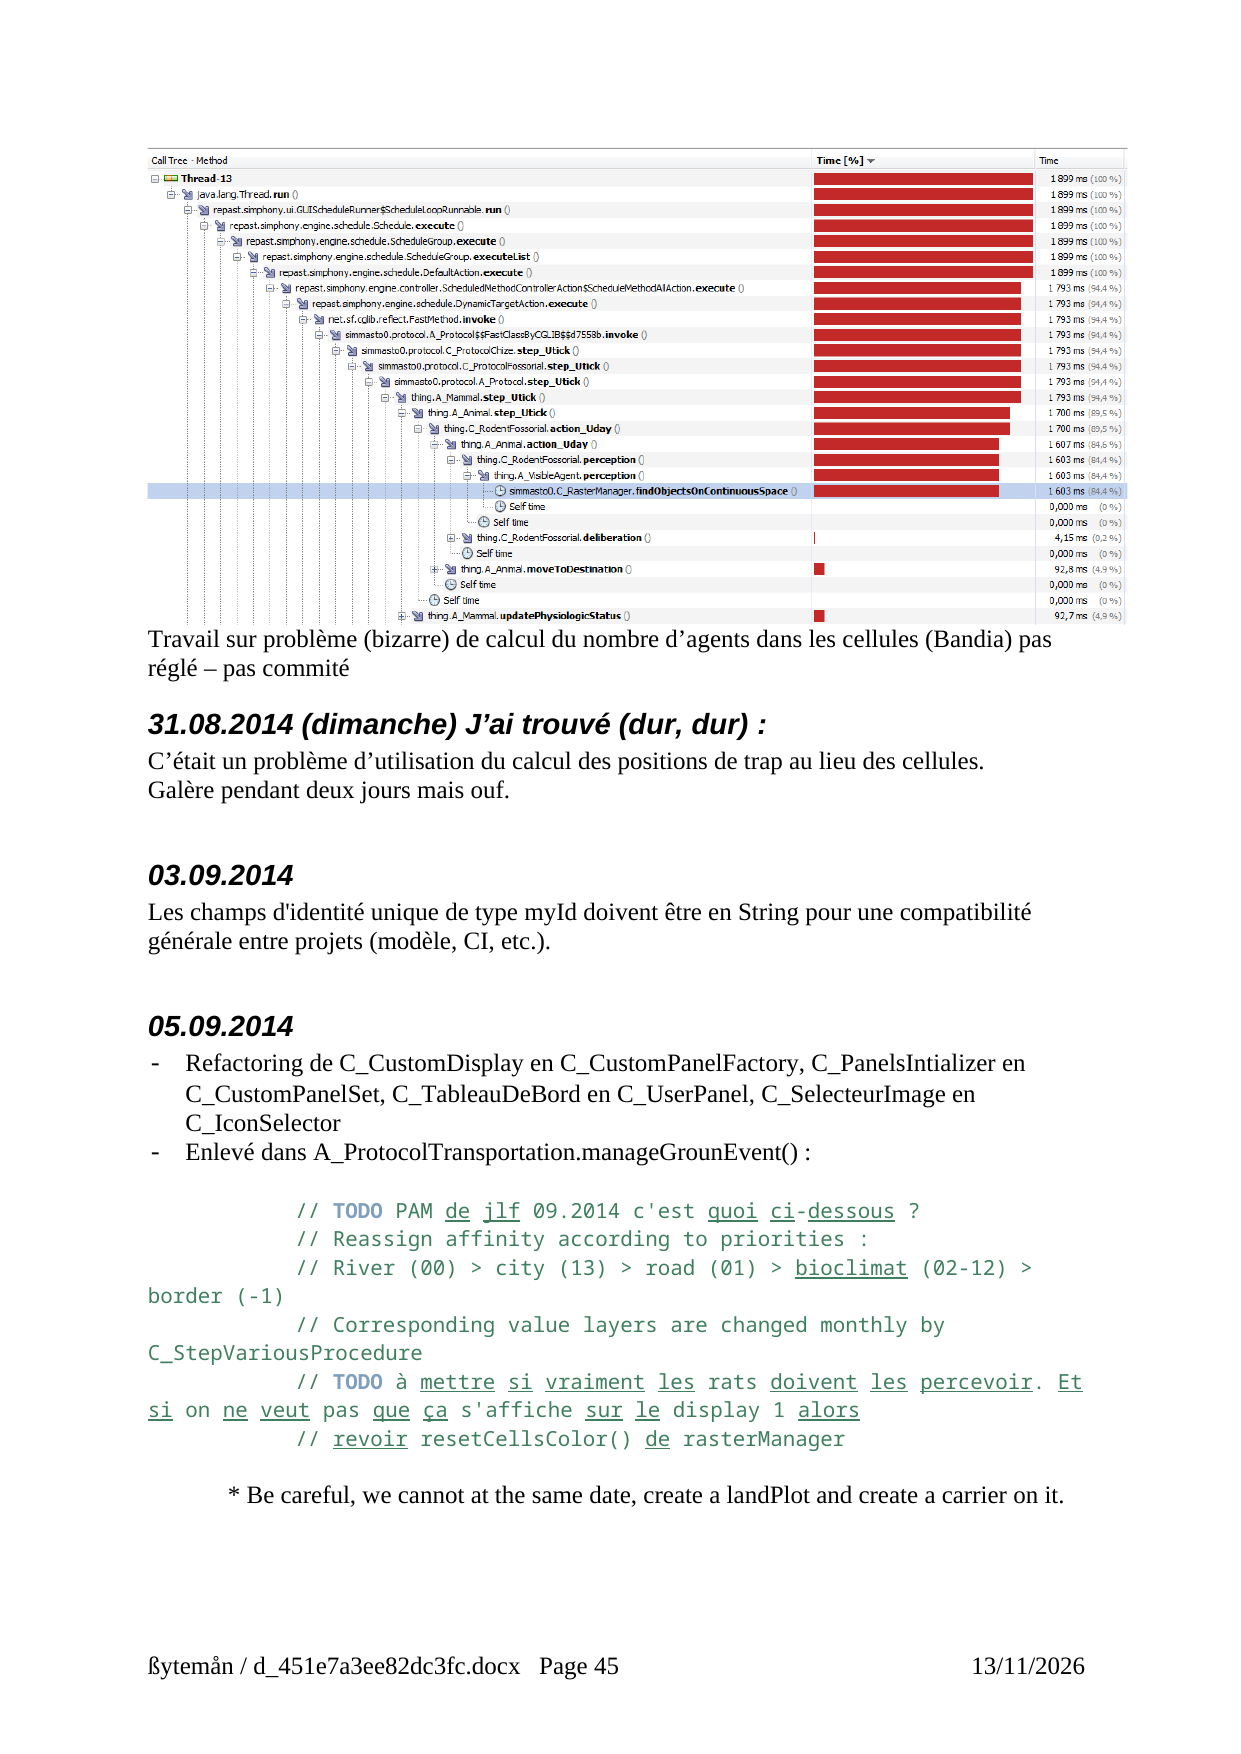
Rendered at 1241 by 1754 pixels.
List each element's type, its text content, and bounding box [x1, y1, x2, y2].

subtitle 05.09.2014 [148, 1009, 1093, 1042]
text Les champs d'identité unique de type myId doivent être en String pour une compatibilité générale entre projets (modèle, CI, etc.). [148, 897, 1093, 955]
text // TODO à mettre si vraiment les rats doivent les percevoir. Et si on ne veut pas que ça s'affiche sur le display 1 alors [148, 1367, 1093, 1424]
text Travail sur problème (bizarre) de calcul du nombre d’agents dans les cellules (Bandia) pas réglé – pas commité [148, 625, 1093, 682]
subtitle 31.08.2014 (dimanche) J’ai trouvé (dur, dur) : [148, 707, 1093, 740]
list Refactoring de C_CustomDisplay en C_CustomPanelFactory, C_PanelsIntializer en C_CustomPanelSet, C_TableauDeBord en C_UserPanel, C_SelecteurImage en C_IconSelector [148, 1048, 1093, 1137]
text C’était un problème d’utilisation du calcul des positions de trap au lieu des cellules. [148, 746, 1093, 775]
text * Be careful, we cannot at the same date, create a landPlot and create a carrier on it. [148, 1481, 1093, 1509]
text // Reassign affinity according to priorities : [148, 1224, 1093, 1253]
subtitle 03.09.2014 [148, 858, 1093, 891]
picture [147, 147, 1128, 625]
list Enlevé dans A_ProtocolTransportation.manageGrounEvent() : [148, 1137, 1093, 1168]
text // Corresponding value layers are changed monthly by C_StepVariousProcedure [148, 1310, 1093, 1367]
text // River (00) > city (13) > road (01) > bioclimat (02-12) > border (-1) [148, 1253, 1093, 1310]
text Galère pendant deux jours mais ouf. [148, 775, 1093, 804]
text // revoir resetCellsColor() de rasterManager [148, 1424, 1093, 1452]
text // TODO PAM de jlf 09.2014 c'est quoi ci-dessous ? [148, 1196, 1093, 1224]
